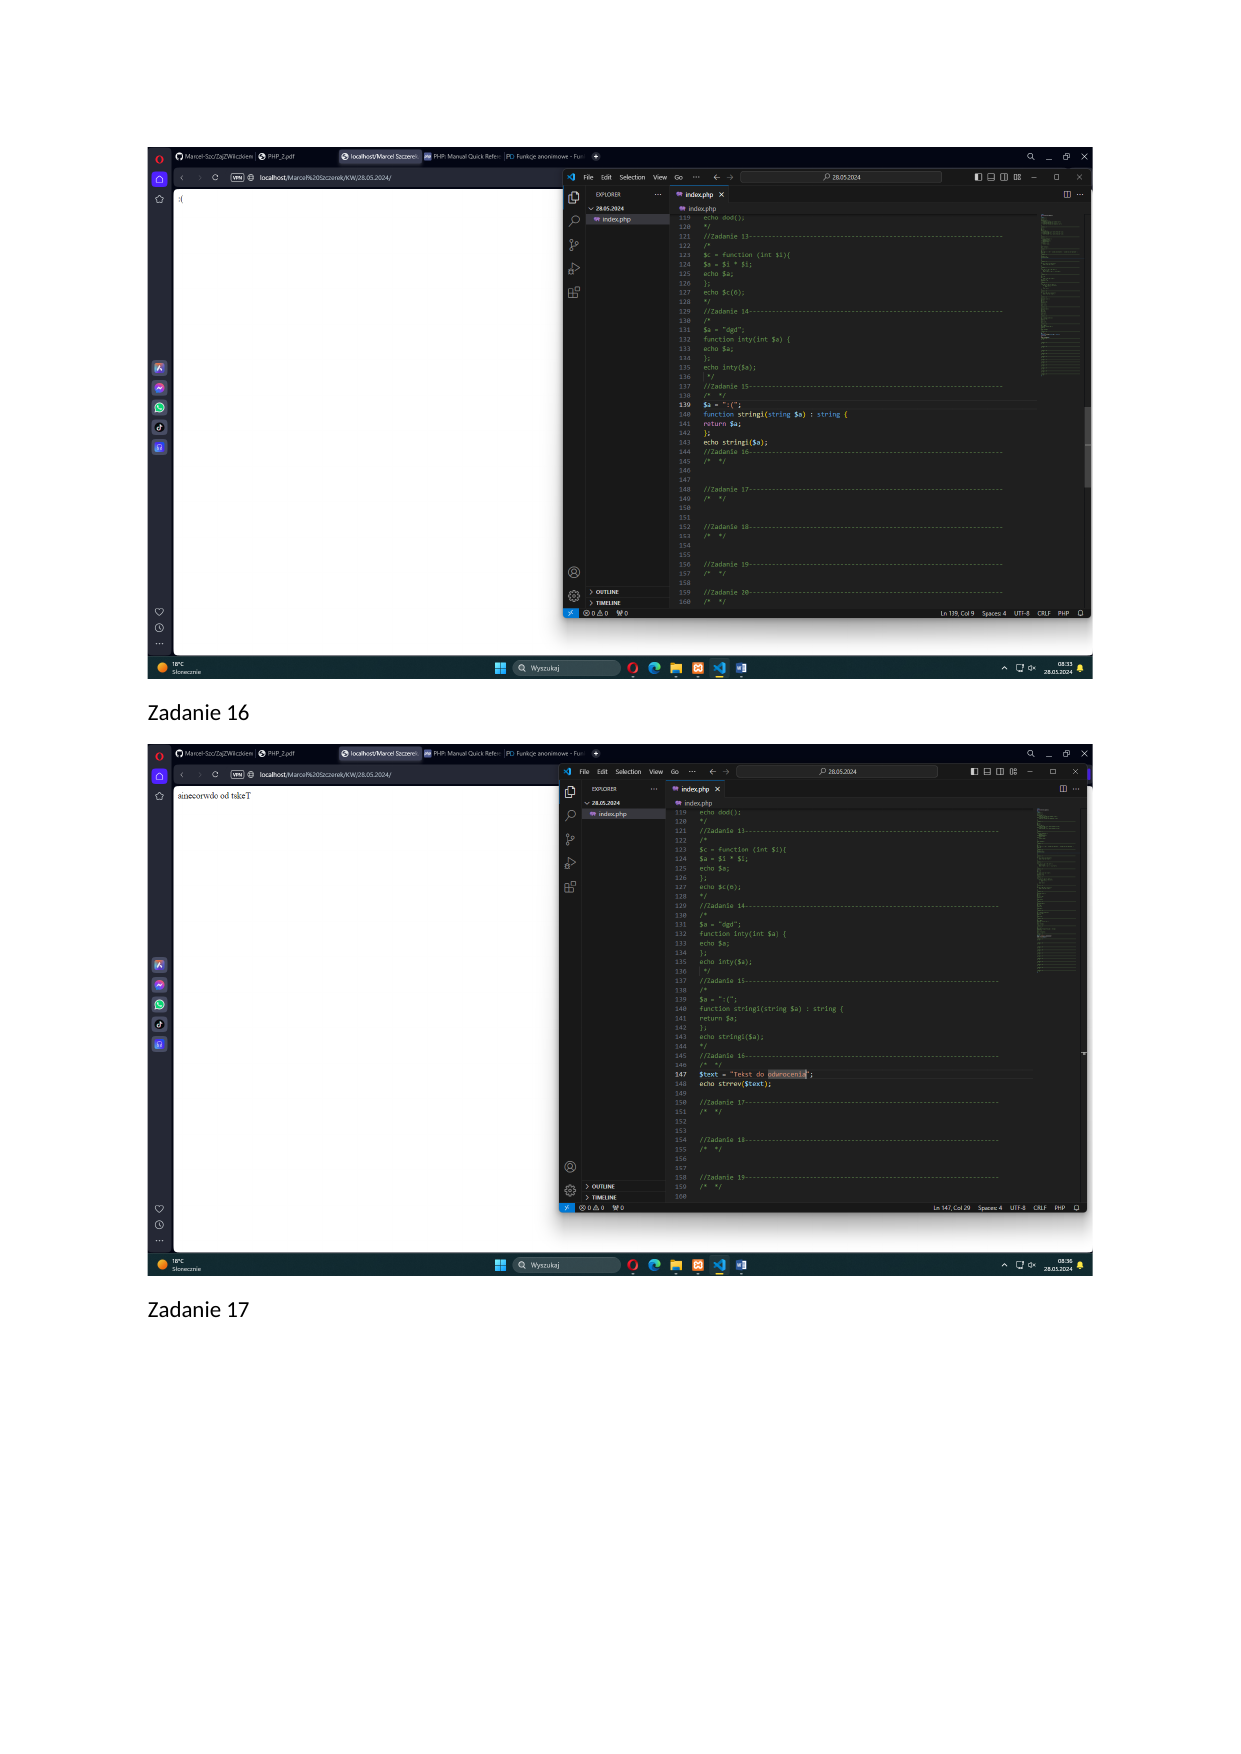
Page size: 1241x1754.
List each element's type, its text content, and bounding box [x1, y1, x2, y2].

picture [147, 744, 1093, 1276]
text Zadanie 17 [148, 1295, 1093, 1323]
picture [147, 147, 1093, 679]
text Zadanie 16 [148, 698, 1093, 726]
